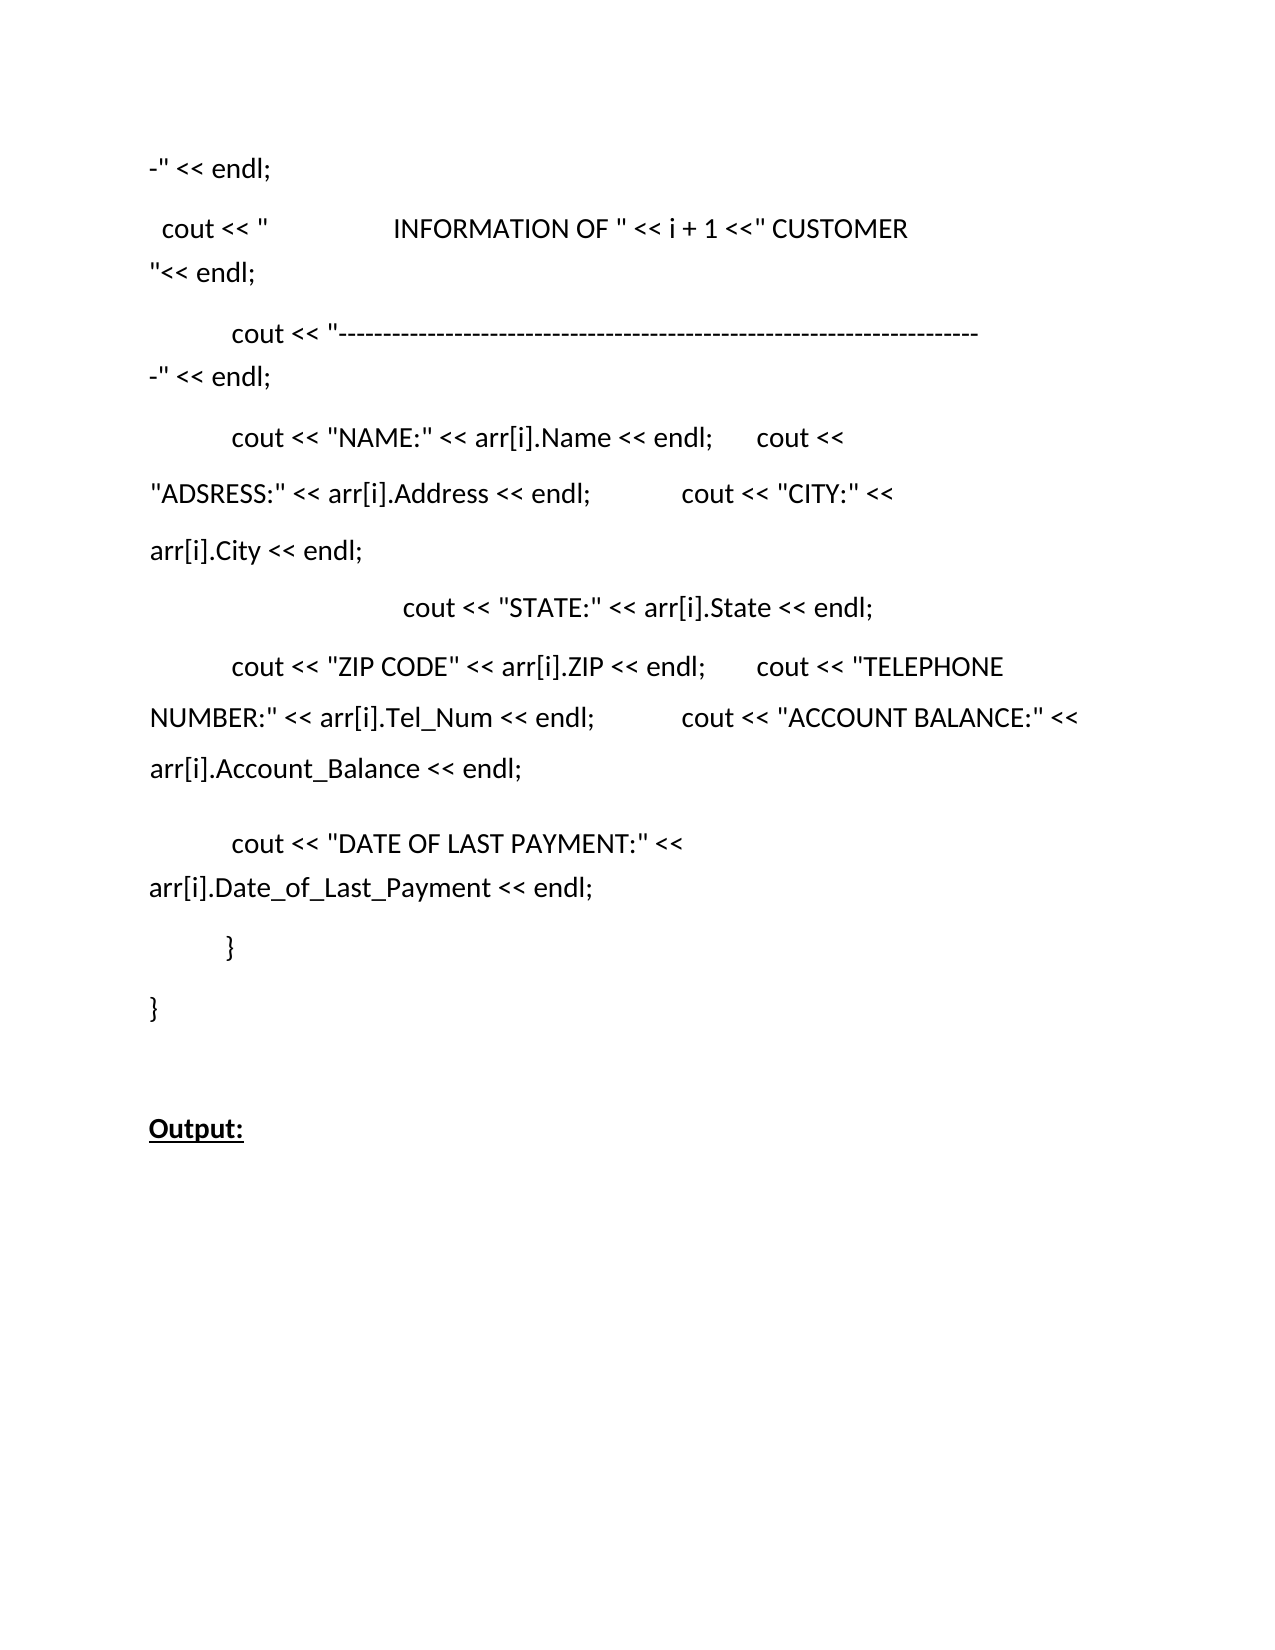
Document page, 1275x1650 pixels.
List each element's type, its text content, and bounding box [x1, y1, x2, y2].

text cout << " INFORMATION OF " << i + 1 <<" CUSTOMER [148, 211, 1125, 246]
text arr[i].Date_of_Last_Payment << endl; [148, 869, 1125, 904]
text cout << "STATE:" << arr[i].State << endl; [150, 589, 1127, 624]
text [148, 315, 1125, 351]
text cout << "ZIP CODE" << arr[i].ZIP << endl; cout << "TELEPHONE NUMBER:" << arr[i].Tel_Num << endl; cout << "ACCOUNT BALANCE:" << arr[i].Account_Balance << endl; [148, 648, 1092, 785]
text } [148, 990, 1125, 1026]
text cout << "NAME:" << arr[i].Name << endl; cout << "ADSRESS:" << arr[i].Address << endl; cout << "CITY:" << arr[i].City << endl; [148, 419, 918, 568]
text cout << "DATE OF LAST PAYMENT:" << [148, 825, 1125, 861]
text -" << endl; [148, 150, 1125, 186]
text "<< endl; [148, 254, 1125, 290]
text } [148, 929, 1125, 965]
text -" << endl; [148, 358, 1125, 394]
text Output: [148, 1110, 1127, 1146]
